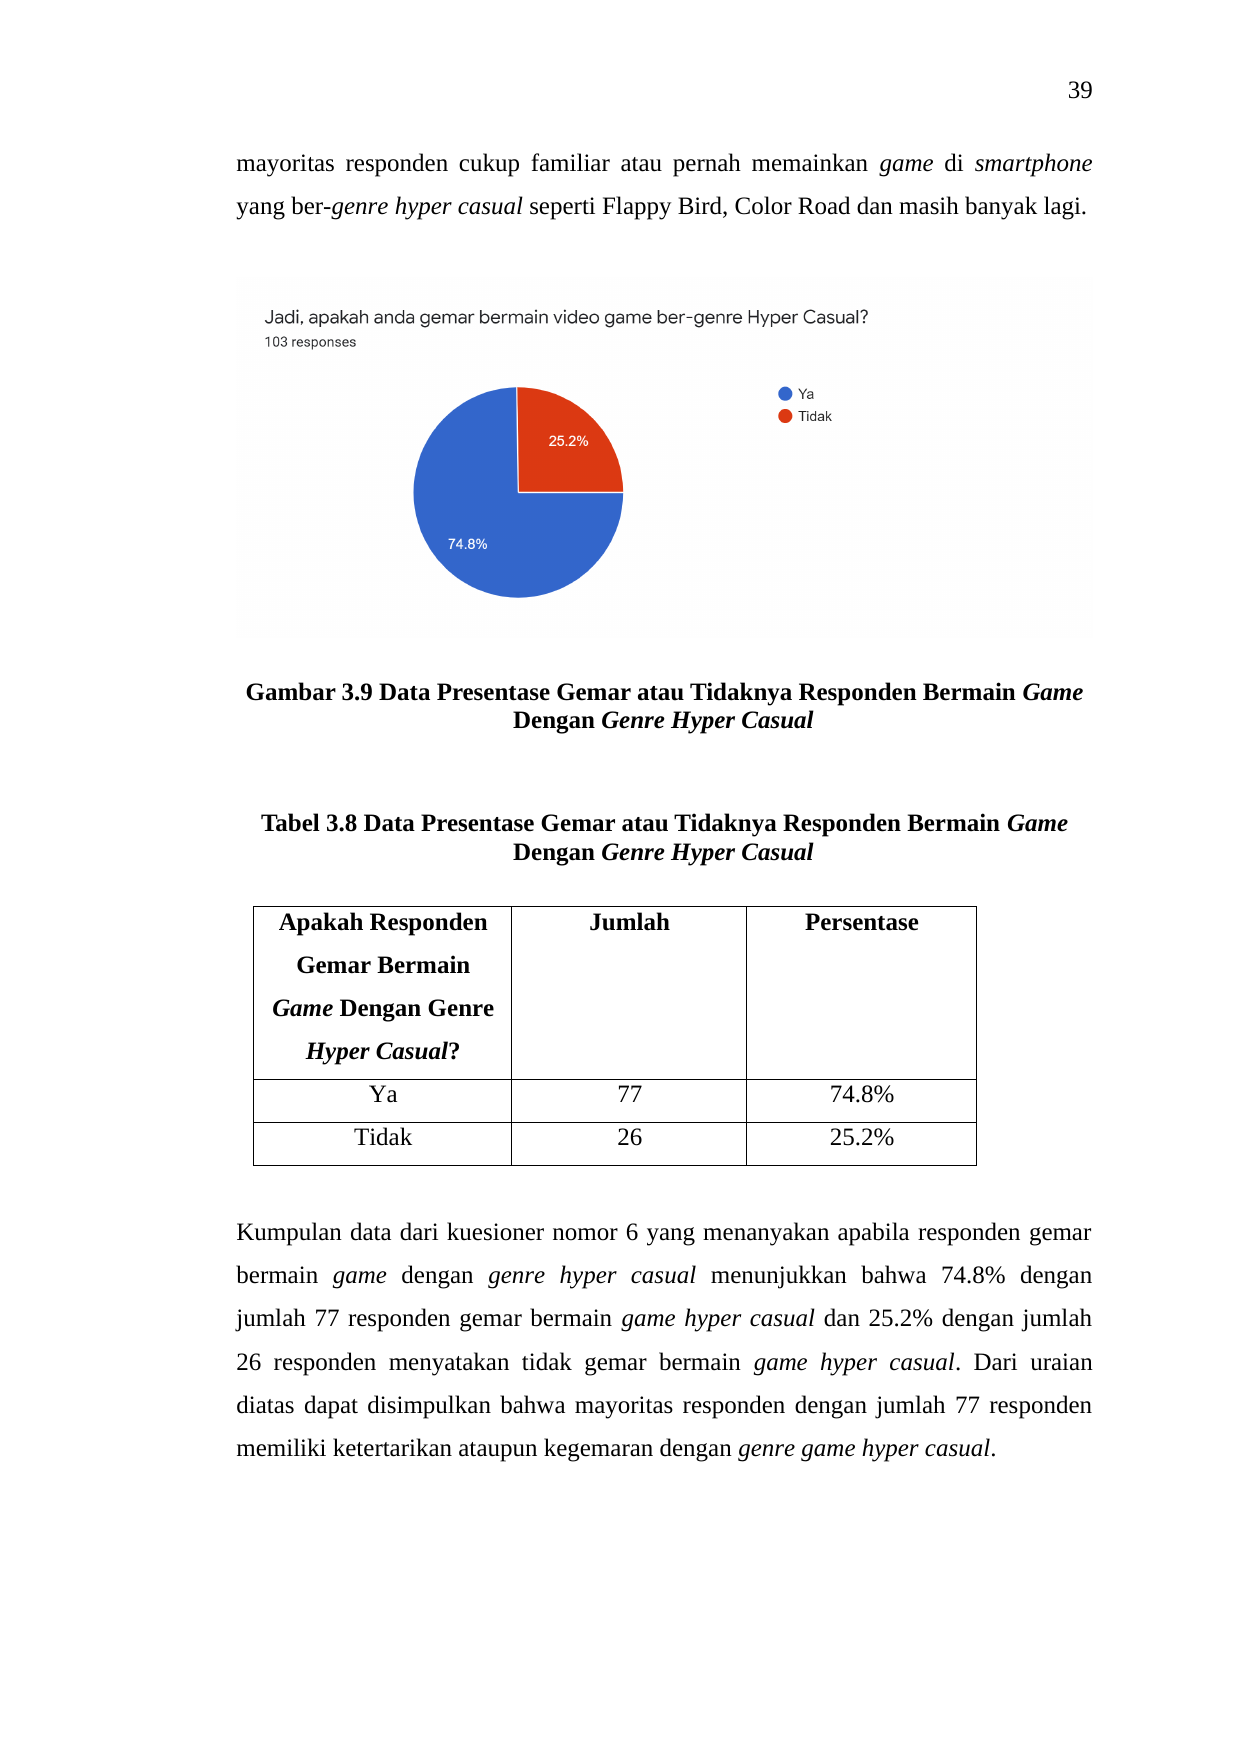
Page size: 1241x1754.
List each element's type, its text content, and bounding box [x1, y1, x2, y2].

table_cell Tidak [254, 1123, 511, 1164]
table_cell 25.2% [747, 1123, 976, 1164]
table_header Jumlah [512, 907, 746, 1078]
table_cell 77 [512, 1080, 746, 1122]
table_header Apakah Responden Gemar Bermain Game Dengan Genre Hyper Casual? [254, 907, 511, 1078]
table_header Persentase [747, 907, 976, 1078]
text Kumpulan data dari kuesioner nomor 6 yang menanyakan apabila responden gemar bermain game dengan genre hyper casual menunjukkan bahwa 74.8% dengan jumlah 77 responden gemar bermain game hyper casual dan 25.2% dengan jumlah 26 responden menyatakan tidak gemar bermain game hyper casual. Dari uraian diatas dapat disimpulkan bahwa mayoritas responden dengan jumlah 77 responden memiliki ketertarikan ataupun kegemaran dengan genre game hyper casual. [236, 1217, 1092, 1462]
subtitle Tabel 3.8 Data Presentase Gemar atau Tidaknya Responden Bermain Game Dengan Genre Hyper Casual [236, 808, 1092, 866]
table_cell 26 [512, 1123, 746, 1164]
table_cell 74.8% [747, 1080, 976, 1122]
picture [236, 277, 1093, 638]
table_cell Ya [254, 1080, 511, 1122]
subtitle Gambar 3.9 Data Presentase Gemar atau Tidaknya Responden Bermain Game Dengan Genre Hyper Casual [236, 677, 1092, 734]
